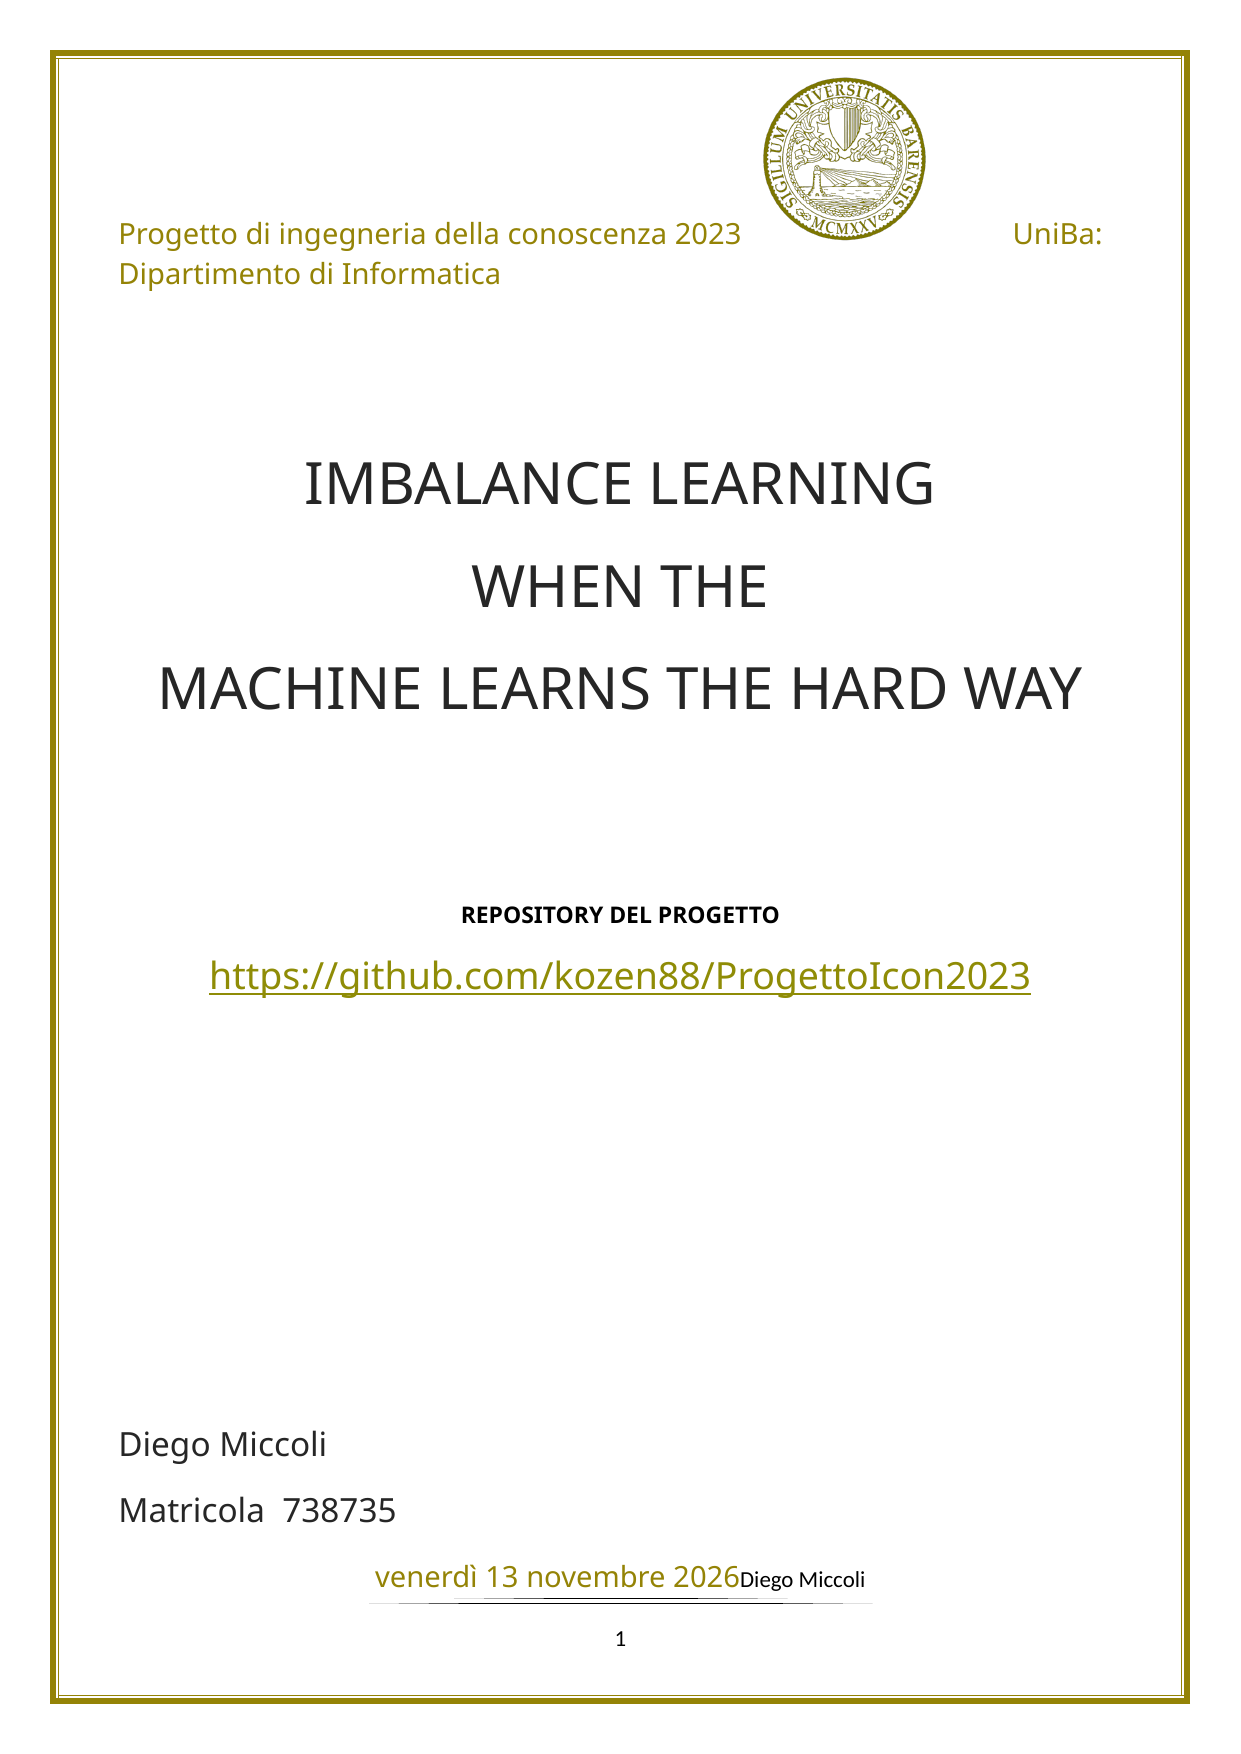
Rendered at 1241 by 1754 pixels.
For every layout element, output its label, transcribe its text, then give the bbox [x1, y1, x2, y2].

text WHEN THE [118, 544, 1122, 624]
text https://github.com/kozen88/ProgettoIcon2023 [118, 949, 1122, 1000]
text Diego Miccoli [118, 1421, 1122, 1466]
text REPOSITORY DEL PROGETTO [118, 899, 1122, 930]
text IMBALANCE LEARNING [118, 442, 1122, 522]
text Matricola 738735 [118, 1487, 1122, 1532]
picture [757, 73, 930, 245]
text MACHINE LEARNS THE HARD WAY [118, 647, 1122, 727]
